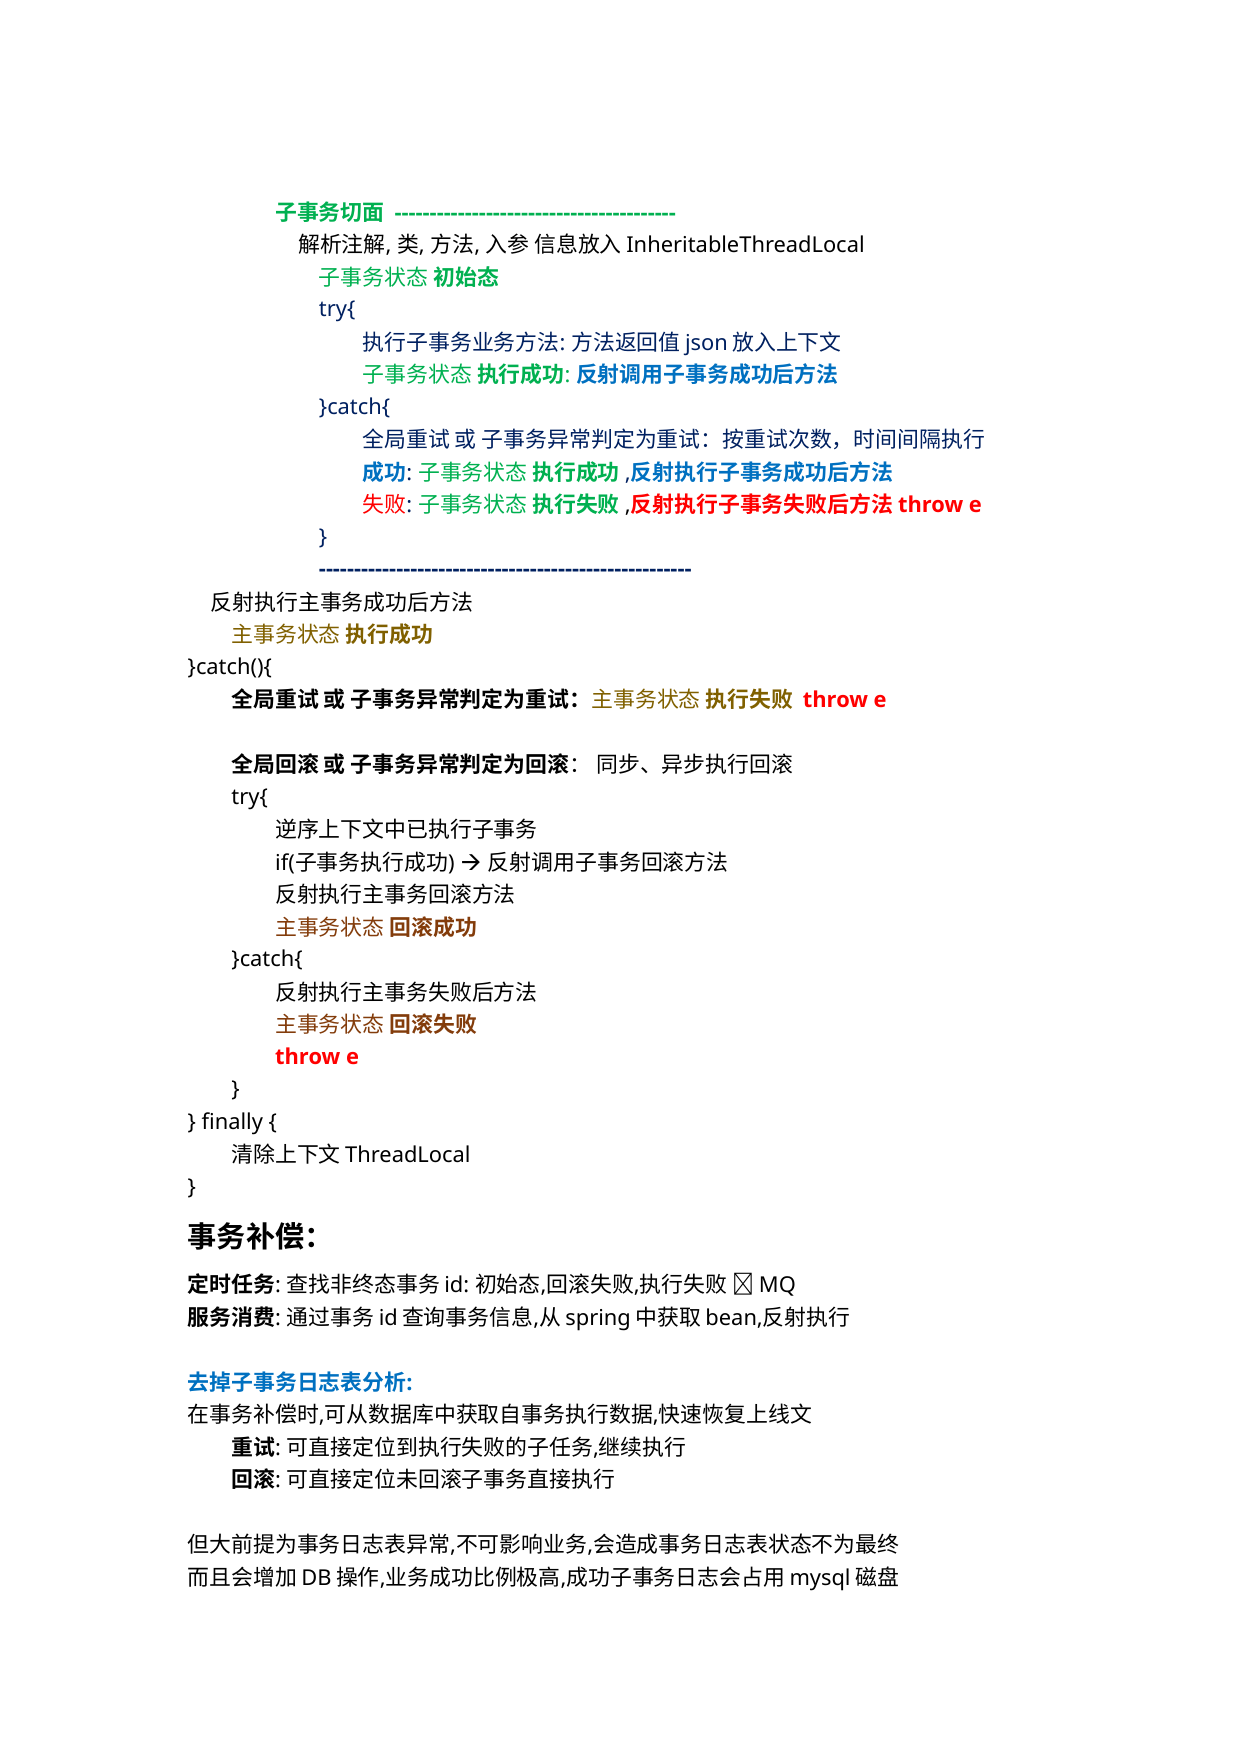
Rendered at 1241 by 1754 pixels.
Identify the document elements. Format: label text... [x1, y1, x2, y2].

text 执行子事务业务方法: 方法返回值json放入上下文 [187, 324, 1053, 357]
text 主事务状态 回滚成功 [231, 909, 1053, 942]
text 逆序上下文中已执行子事务 [231, 812, 1053, 844]
text 在事务补偿时,可从数据库中获取自事务执行数据,快速恢复上线文 [187, 1397, 1053, 1429]
text }catch{ [187, 942, 1053, 974]
text 定时任务: 查找非终态事务id: 初始态,回滚失败,执行失败 MQ [187, 1267, 1053, 1299]
text 成功: 子事务状态 执行成功 ,反射执行子事务成功后方法 [319, 454, 1053, 487]
text }catch{ [275, 389, 1053, 422]
text 解析注解, 类, 方法, 入参 信息放入InheritableThreadLocal [231, 227, 1053, 259]
text try{ [275, 292, 1053, 324]
text throw e [231, 1039, 1053, 1072]
text ----------------------------------------------------- [275, 552, 1053, 584]
text } finally { [187, 1104, 1053, 1137]
text 反射执行主事务成功后方法 [187, 584, 1053, 617]
text 子事务状态 执行成功: 反射调用子事务成功后方法 [319, 357, 1053, 389]
text }catch(){ [187, 649, 1053, 682]
text 主事务状态 执行成功 [187, 617, 1053, 649]
text } [187, 1072, 1053, 1104]
text 反射执行主事务回滚方法 [231, 877, 1053, 909]
text 服务消费: 通过事务id查询事务信息,从spring中获取bean,反射执行 [187, 1299, 1053, 1332]
text 主事务状态 回滚失败 [231, 1007, 1053, 1039]
text 全局重试 或 子事务异常判定为重试：主事务状态 执行失败 throw e [187, 682, 1053, 714]
text 清除上下文ThreadLocal [187, 1137, 1053, 1169]
text 事务补偿： [187, 1202, 1053, 1267]
text 失败: 子事务状态 执行失败 ,反射执行子事务失败后方法 throw e [187, 487, 1053, 519]
text if(子事务执行成功) 反射调用子事务回滚方法 [231, 844, 1053, 877]
text 而且会增加DB操作,业务成功比例极高,成功子事务日志会占用mysql磁盘 [187, 1559, 1053, 1592]
text } [275, 519, 1053, 552]
text } [187, 1169, 1053, 1202]
text try{ [187, 779, 1053, 812]
text 全局回滚 或 子事务异常判定为回滚： 同步、异步执行回滚 [187, 747, 1053, 779]
text 子事务切面 ---------------------------------------- [231, 194, 1053, 227]
text 重试: 可直接定位到执行失败的子任务,继续执行 [187, 1429, 1053, 1462]
text 反射执行主事务失败后方法 [187, 974, 1053, 1007]
text 去掉子事务日志表分析: [187, 1364, 1053, 1397]
text 回滚: 可直接定位未回滚子事务直接执行 [187, 1462, 1053, 1494]
text 子事务状态 初始态 [275, 259, 1053, 292]
text 但大前提为事务日志表异常,不可影响业务,会造成事务日志表状态不为最终 [187, 1527, 1053, 1559]
text 全局重试 或 子事务异常判定为重试：按重试次数，时间间隔执行 [187, 422, 1053, 454]
